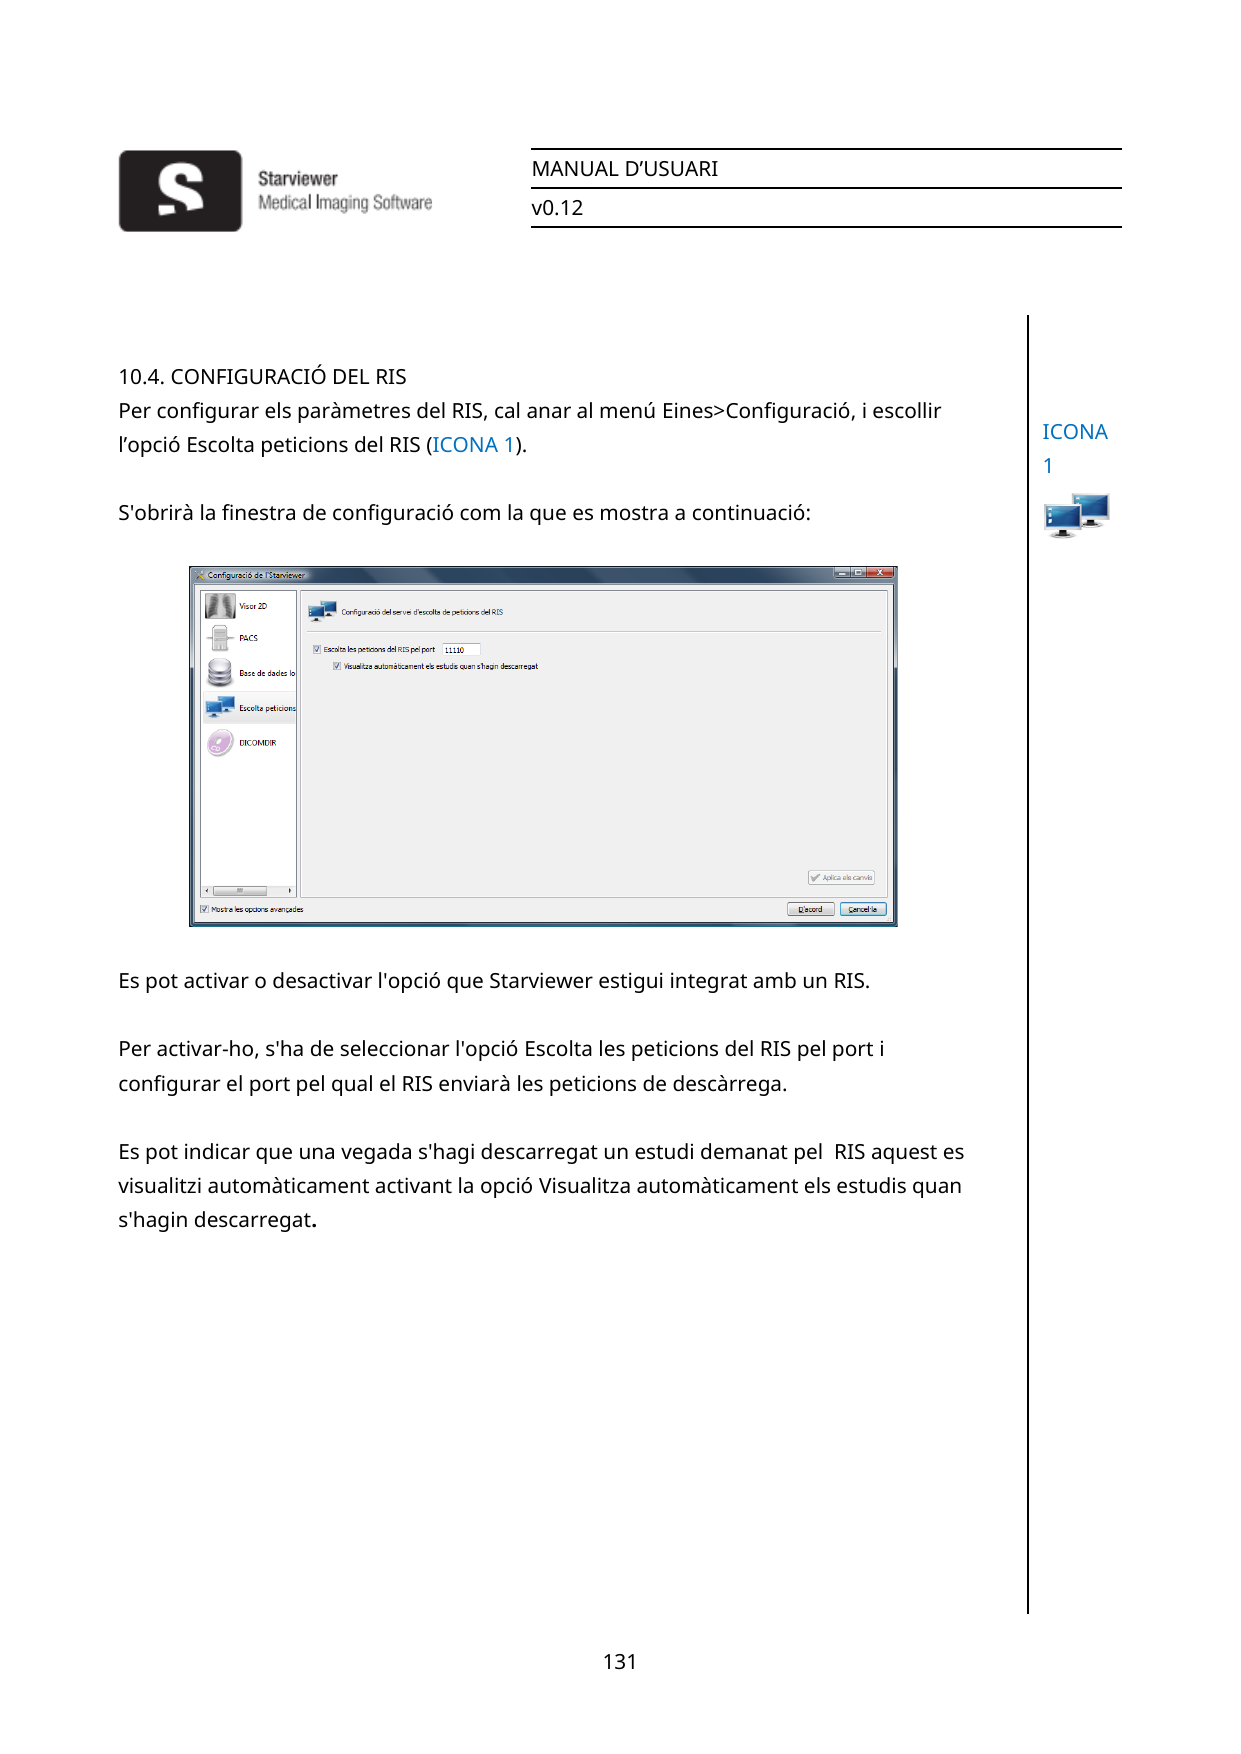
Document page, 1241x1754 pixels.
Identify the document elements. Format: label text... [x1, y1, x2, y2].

text Es pot indicar que una vegada s'hagi descarregat un estudi demanat pel RIS aquest es visualitzi automàticament activant la opció Visualitza automàticament els estudis quan s'hagin descarregat. [118, 1137, 1027, 1233]
text Per activar-ho, s'ha de seleccionar l'opció Escolta les peticions del RIS pel port i configurar el port pel qual el RIS enviarà les peticions de descàrrega. [118, 1034, 1027, 1097]
subtitle Configuració del RIS [118, 362, 1027, 391]
text Es pot activar o desactivar l'opció que Starviewer estigui integrat amb un RIS. [118, 966, 1027, 995]
picture [1042, 485, 1111, 549]
text Per configurar els paràmetres del RIS, cal anar al menú Eines>Configuració, i escollir l’opció Escolta peticions del RIS (ICONA 1). [118, 396, 1027, 459]
table_header ICONA 1 [1029, 315, 1122, 1614]
text S'obrirà la finestra de configuració com la que es mostra a continuació: [118, 498, 1027, 527]
picture [189, 566, 898, 927]
